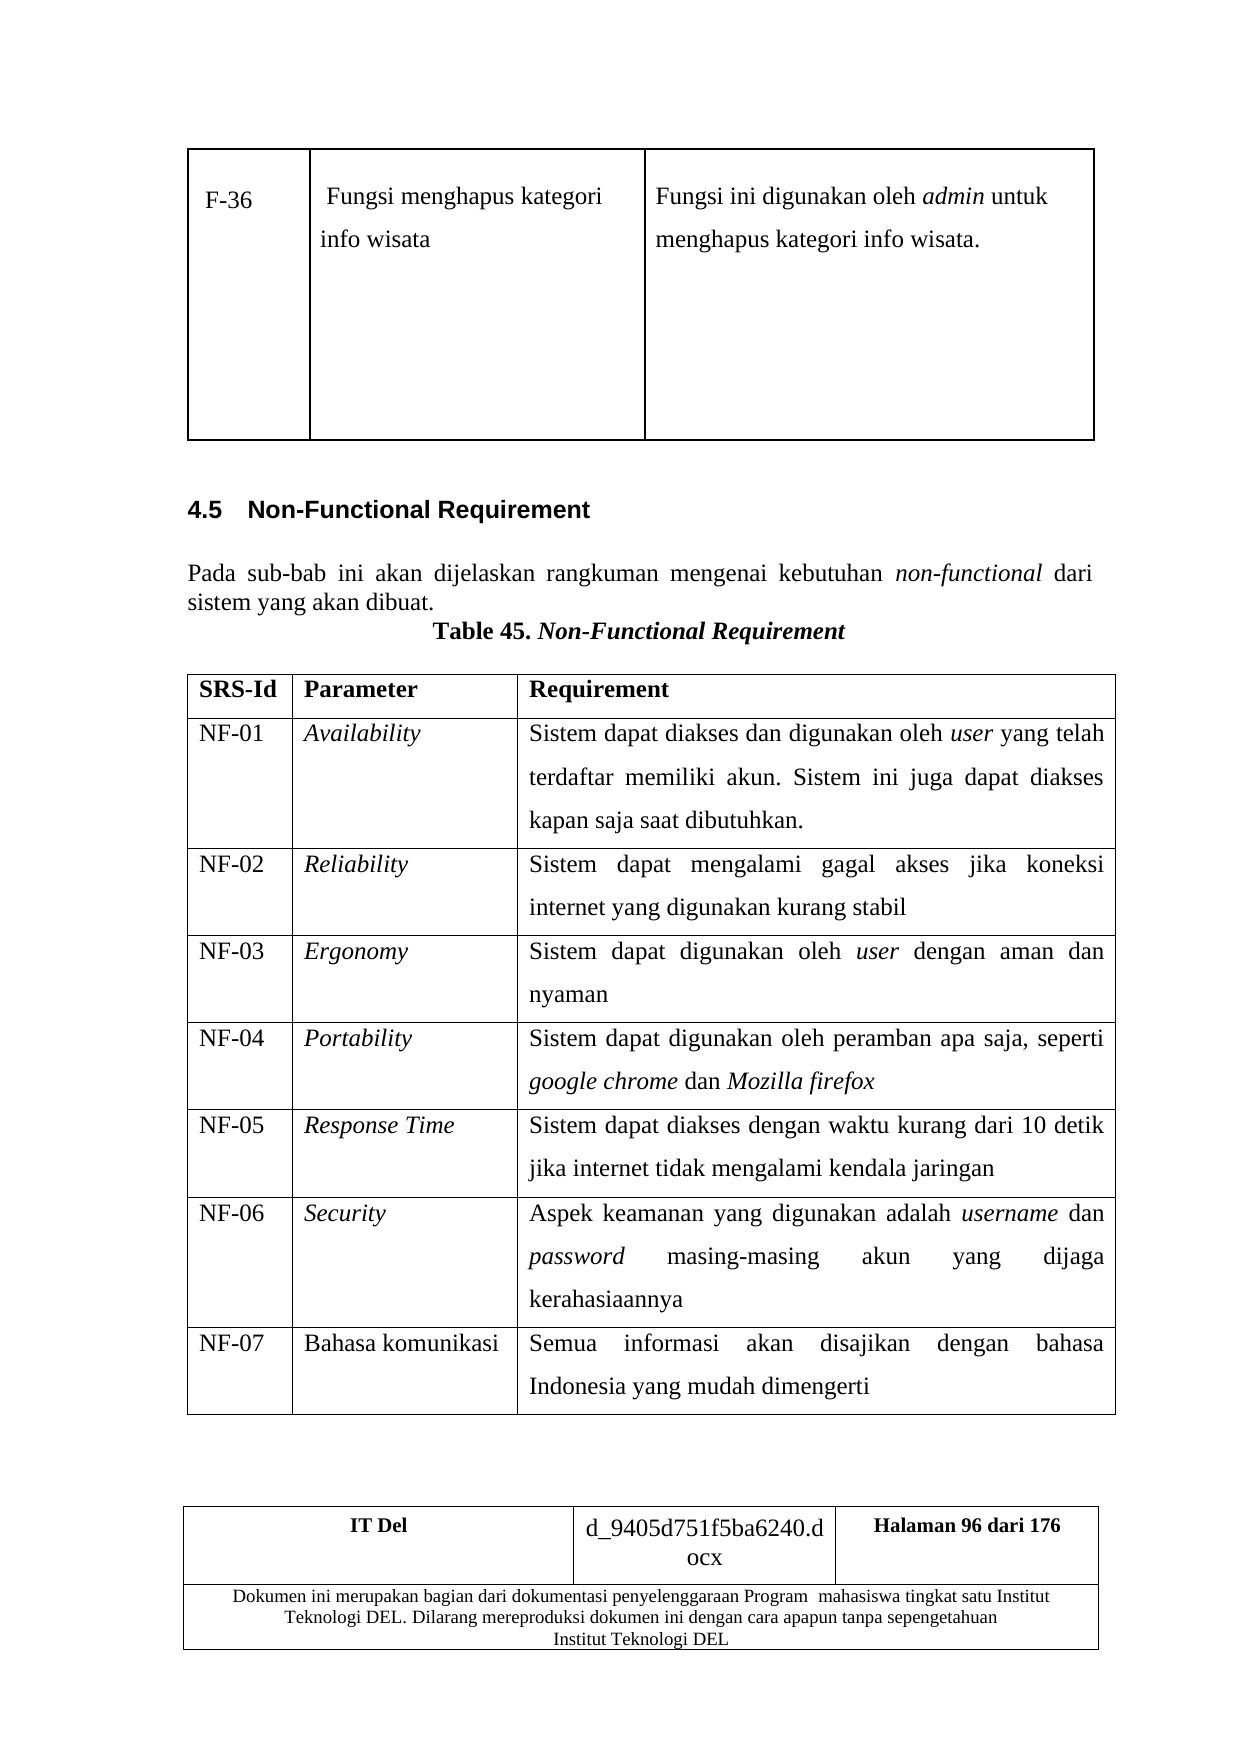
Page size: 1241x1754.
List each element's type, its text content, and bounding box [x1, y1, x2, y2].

table_cell Reliability [293, 849, 517, 935]
table_cell Sistem dapat diakses dengan waktu kurang dari 10 detik jika internet tidak mengalami kendala jaringan [518, 1110, 1115, 1197]
text Table 45. Non-Functional Requirement [187, 616, 1092, 645]
table_cell Response Time [293, 1110, 517, 1197]
table_cell NF-02 [188, 849, 292, 935]
table_cell F-36 [189, 150, 309, 439]
table_cell NF-03 [188, 936, 292, 1022]
table_cell Portability [293, 1023, 517, 1109]
table_cell NF-04 [188, 1023, 292, 1109]
table_header Parameter [293, 675, 517, 717]
table_cell Aspek keamanan yang digunakan adalah username dan password masing-masing akun yang dijaga kerahasiaannya [518, 1198, 1115, 1327]
table_cell Fungsi ini digunakan oleh admin untuk menghapus kategori info wisata. [646, 150, 1093, 439]
table_cell Sistem dapat diakses dan digunakan oleh user yang telah terdaftar memiliki akun. Sistem ini juga dapat diakses kapan saja saat dibutuhkan. [518, 719, 1115, 848]
table_cell NF-05 [188, 1110, 292, 1197]
table_cell NF-01 [188, 719, 292, 848]
table_cell Fungsi menghapus kategori info wisata [311, 150, 644, 439]
table_cell Sistem dapat mengalami gagal akses jika koneksi internet yang digunakan kurang stabil [518, 849, 1115, 935]
text Pada sub-bab ini akan dijelaskan rangkuman mengenai kebutuhan non-functional dari sistem yang akan dibuat. [187, 558, 1092, 616]
table_cell Bahasa komunikasi [293, 1328, 517, 1414]
table_cell Semua informasi akan disajikan dengan bahasa Indonesia yang mudah dimengerti [518, 1328, 1115, 1414]
table_cell Sistem dapat digunakan oleh peramban apa saja, seperti google chrome dan Mozilla firefox [518, 1023, 1115, 1109]
table_cell Ergonomy [293, 936, 517, 1022]
table_header Requirement [518, 675, 1115, 717]
table_cell Availability [293, 719, 517, 848]
table_header SRS-Id [188, 675, 292, 717]
subtitle Non-Functional Requirement [187, 495, 1092, 523]
table_cell Sistem dapat digunakan oleh user dengan aman dan nyaman [518, 936, 1115, 1022]
table_cell Security [293, 1198, 517, 1327]
table_cell NF-06 [188, 1198, 292, 1327]
table_cell NF-07 [188, 1328, 292, 1414]
